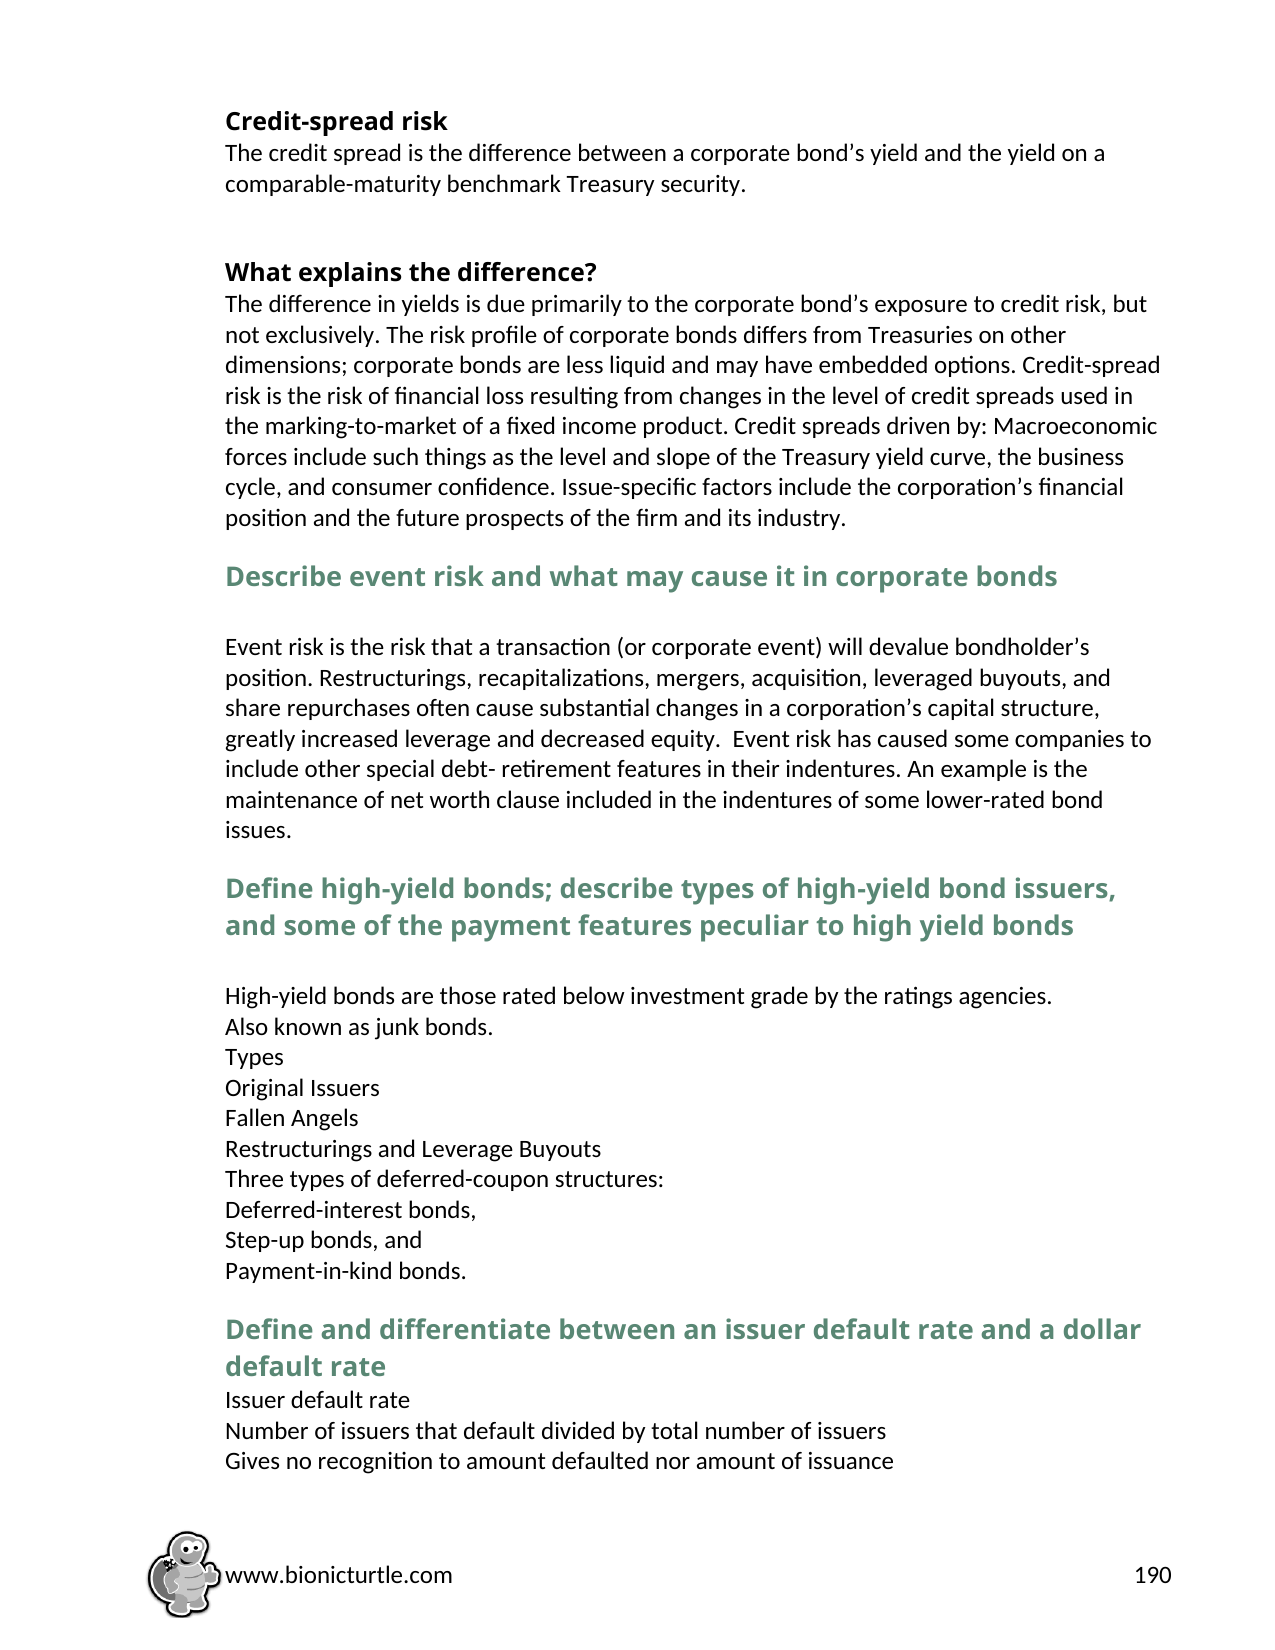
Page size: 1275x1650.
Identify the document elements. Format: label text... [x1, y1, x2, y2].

text Number of issuers that default divided by total number of issuers [225, 1415, 1172, 1445]
subtitle Describe event risk and what may cause it in corporate bonds [225, 557, 1172, 631]
text High-yield bonds are those rated below investment grade by the ratings agencies. [225, 980, 1172, 1011]
subtitle Credit-spread risk [225, 103, 1172, 138]
text Gives no recognition to amount defaulted nor amount of issuance [225, 1445, 1172, 1476]
text Deferred-interest bonds, [225, 1194, 1172, 1224]
text Fallen Angels [225, 1102, 1172, 1133]
text Original Issuers [225, 1072, 1172, 1102]
subtitle Define high‐yield bonds; describe types of high‐yield bond issuers, and some of the payment features peculiar to high yield bonds [225, 870, 1172, 980]
subtitle What explains the difference? [225, 254, 1172, 288]
text Issuer default rate [225, 1384, 1172, 1415]
text Step-up bonds, and [225, 1224, 1172, 1255]
text Restructurings and Leverage Buyouts [225, 1133, 1172, 1163]
subtitle Define and differentiate between an issuer default rate and a dollar default rate [225, 1311, 1172, 1384]
text Also known as junk bonds. [225, 1011, 1172, 1041]
text The credit spread is the difference between a corporate bond’s yield and the yield on a comparable-maturity benchmark Treasury security. [225, 138, 1172, 229]
text The difference in yields is due primarily to the corporate bond’s exposure to credit risk, but not exclusively. The risk profile of corporate bonds differs from Treasuries on other dimensions; corporate bonds are less liquid and may have embedded options. Credit-spread risk is the risk of financial loss resulting from changes in the level of credit spreads used in the marking-to-market of a fixed income product. Credit spreads driven by: Macroeconomic forces include such things as the level and slope of the Treasury yield curve, the business cycle, and consumer confidence. Issue-speciﬁc factors include the corporation’s ﬁnancial position and the future prospects of the ﬁrm and its industry. [225, 288, 1172, 532]
text Three types of deferred-coupon structures: [225, 1163, 1172, 1194]
text Payment-in-kind bonds. [225, 1255, 1172, 1286]
text Event risk is the risk that a transaction (or corporate event) will devalue bondholder’s position. Restructurings, recapitalizations, mergers, acquisition, leveraged buyouts, and share repurchases often cause substantial changes in a corporation’s capital structure, greatly increased leverage and decreased equity. Event risk has caused some companies to include other special debt- retirement features in their indentures. An example is the maintenance of net worth clause included in the indentures of some lower-rated bond issues. [225, 631, 1172, 845]
text Types [225, 1041, 1172, 1072]
